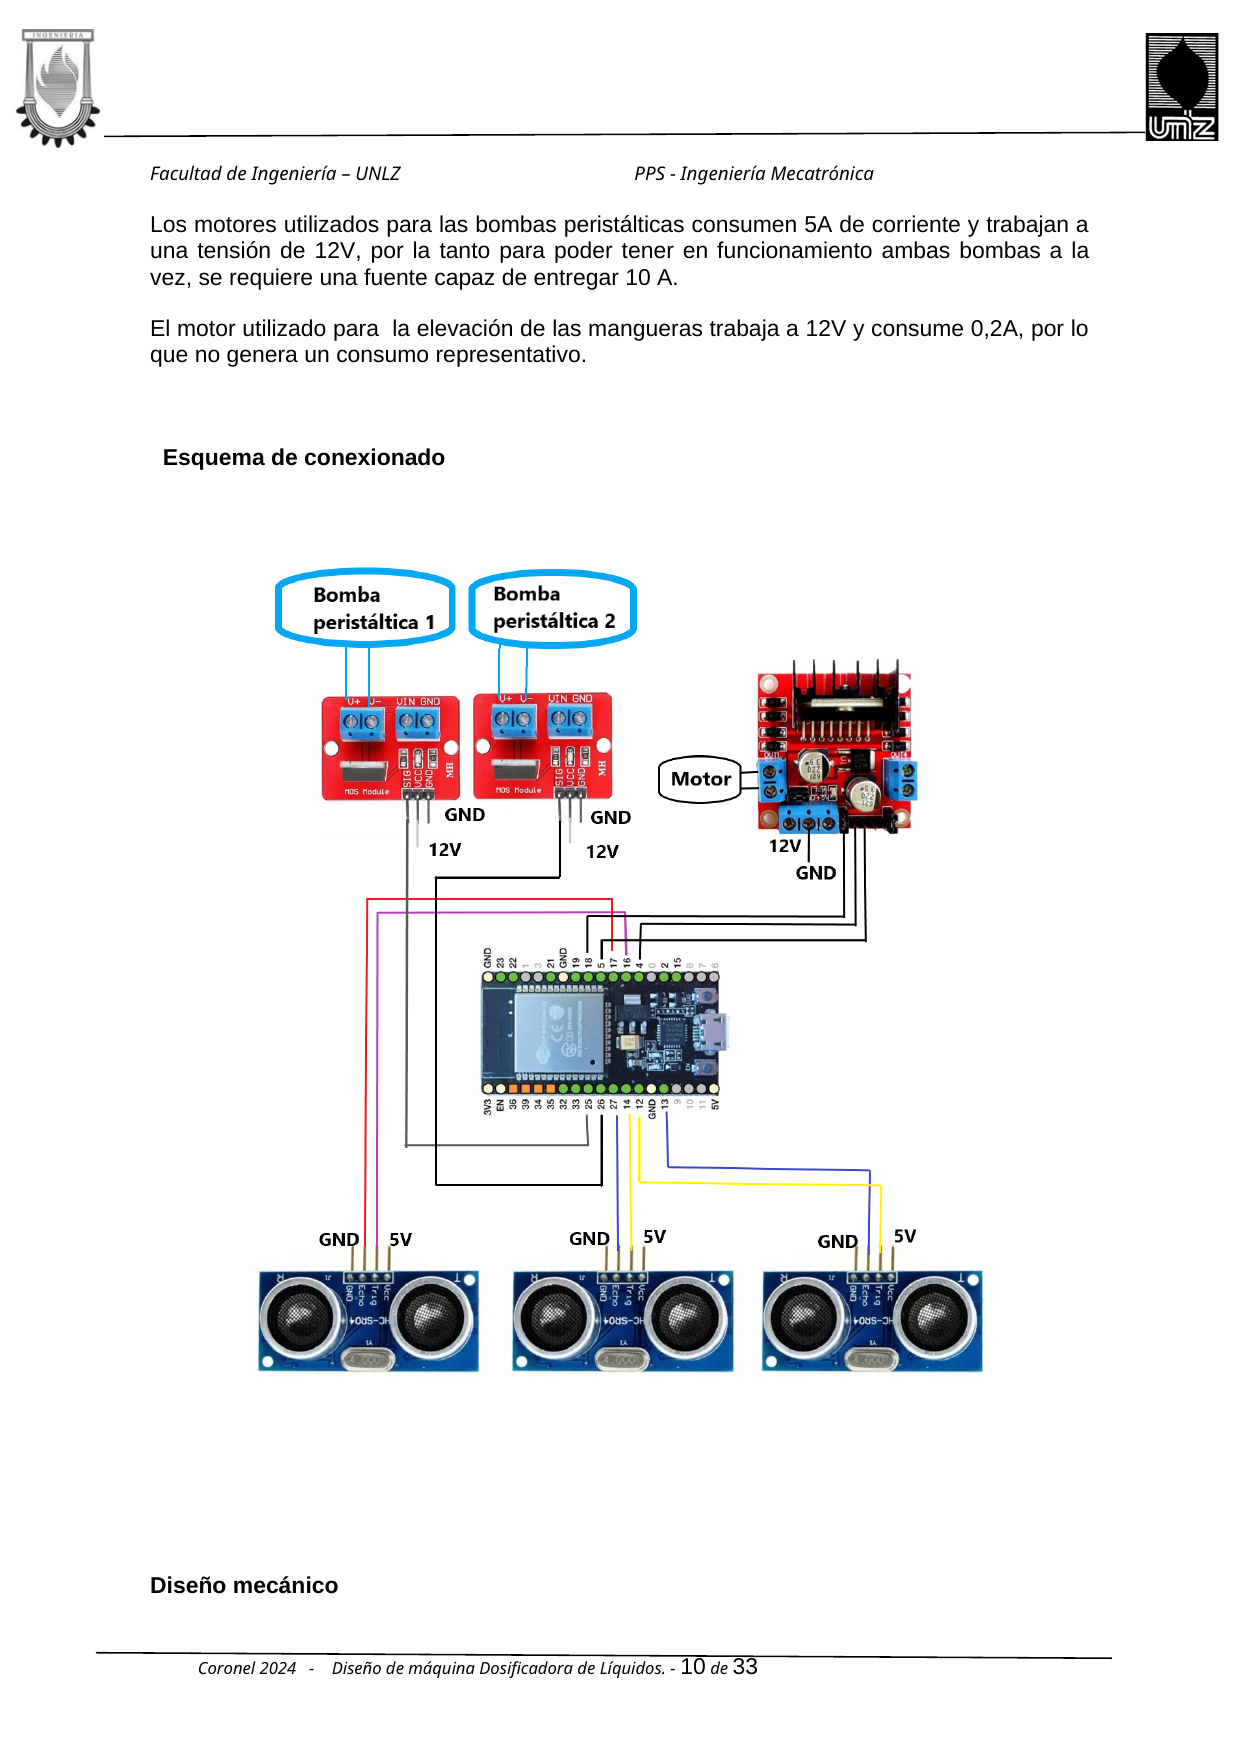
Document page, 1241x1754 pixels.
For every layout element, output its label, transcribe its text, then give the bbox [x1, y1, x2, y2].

picture [14, 25, 104, 150]
text El motor utilizado para la elevación de las mangueras trabaja a 12V y consume 0,2A, por lo que no genera un consumo representativo. [150, 315, 1090, 368]
text Esquema de conexionado [150, 444, 1090, 470]
picture [150, 546, 1091, 1495]
text Los motores utilizados para las bombas peristálticas consumen 5A de corriente y trabajan a una tensión de 12V, por la tanto para poder tener en funcionamiento ambas bombas a la vez, se requiere una fuente capaz de entregar 10 A. [150, 211, 1090, 290]
text Diseño mecánico [150, 1572, 1090, 1599]
picture [1126, 33, 1234, 141]
